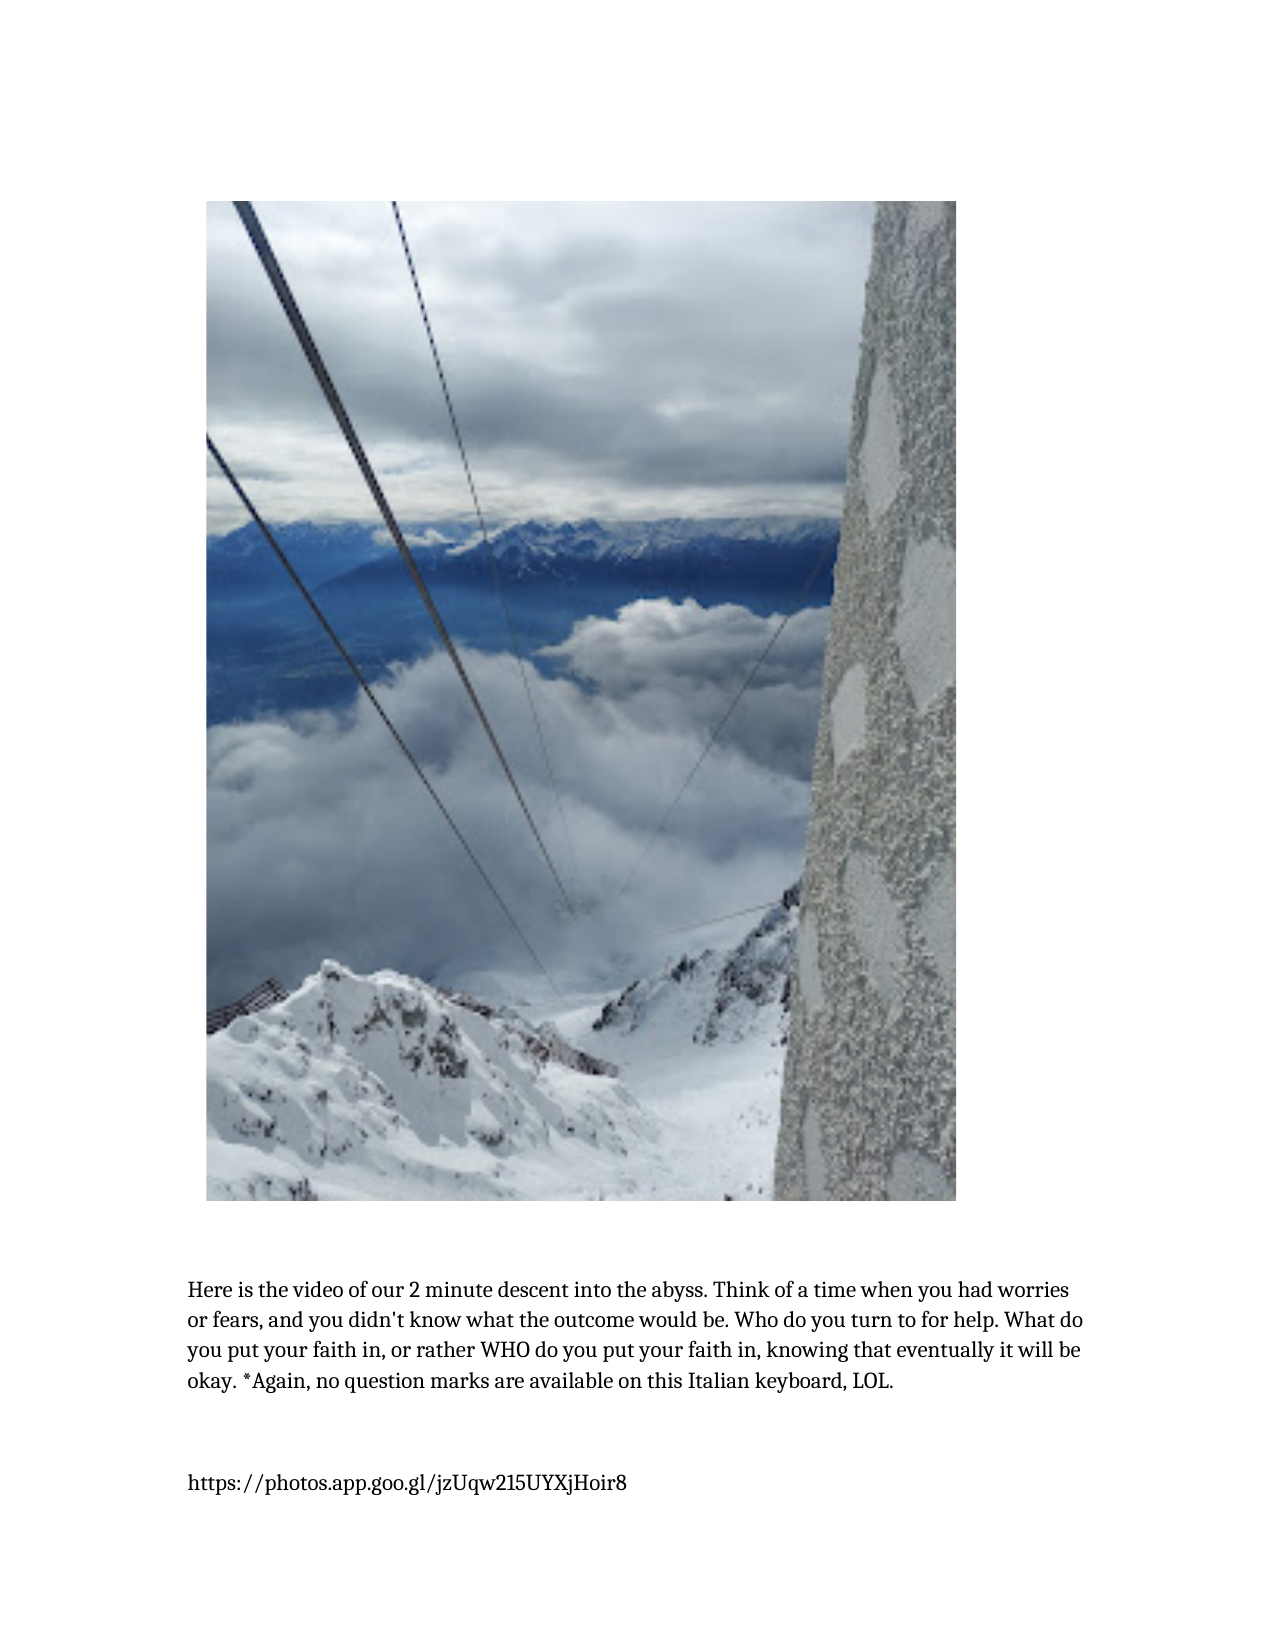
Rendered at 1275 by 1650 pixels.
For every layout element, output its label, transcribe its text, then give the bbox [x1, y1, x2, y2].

text https://photos.app.goo.gl/jzUqw215UYXjHoir8 [187, 1469, 1087, 1496]
text Here is the video of our 2 minute descent into the abyss. Think of a time when you had worries or fears, and you didn't know what the outcome would be. Who do you turn to for help. What do you put your faith in, or rather WHO do you put your faith in, knowing that eventually it will be okay. *Again, no question marks are available on this Italian keyboard, LOL. [187, 1277, 1087, 1394]
picture [206, 201, 957, 1201]
